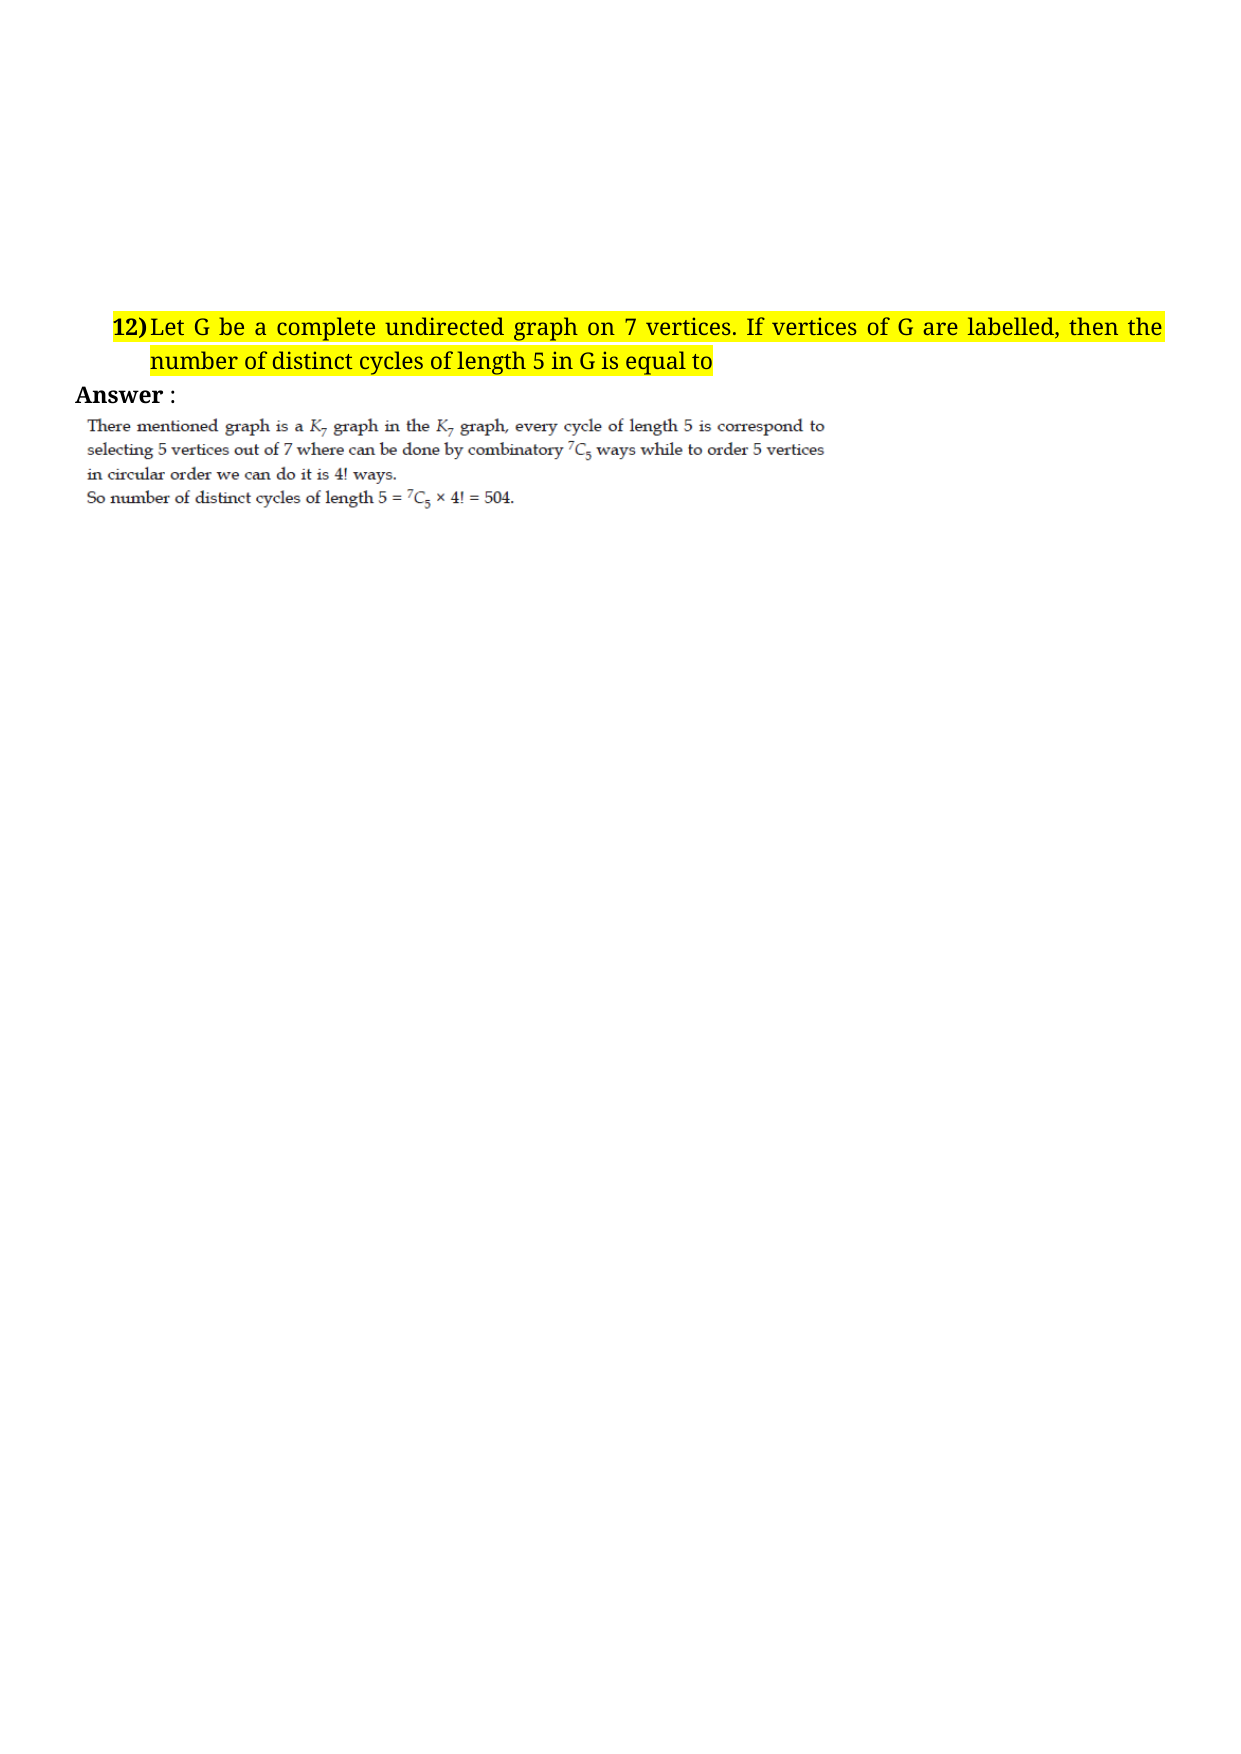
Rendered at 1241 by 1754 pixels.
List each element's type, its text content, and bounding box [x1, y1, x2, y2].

text Answer : [75, 379, 1165, 410]
picture [75, 412, 851, 515]
list Let G be a complete undirected graph on 7 vertices. If vertices of G are labelled, then the number of distinct cycles of length 5 in G is equal to [112, 311, 1165, 376]
